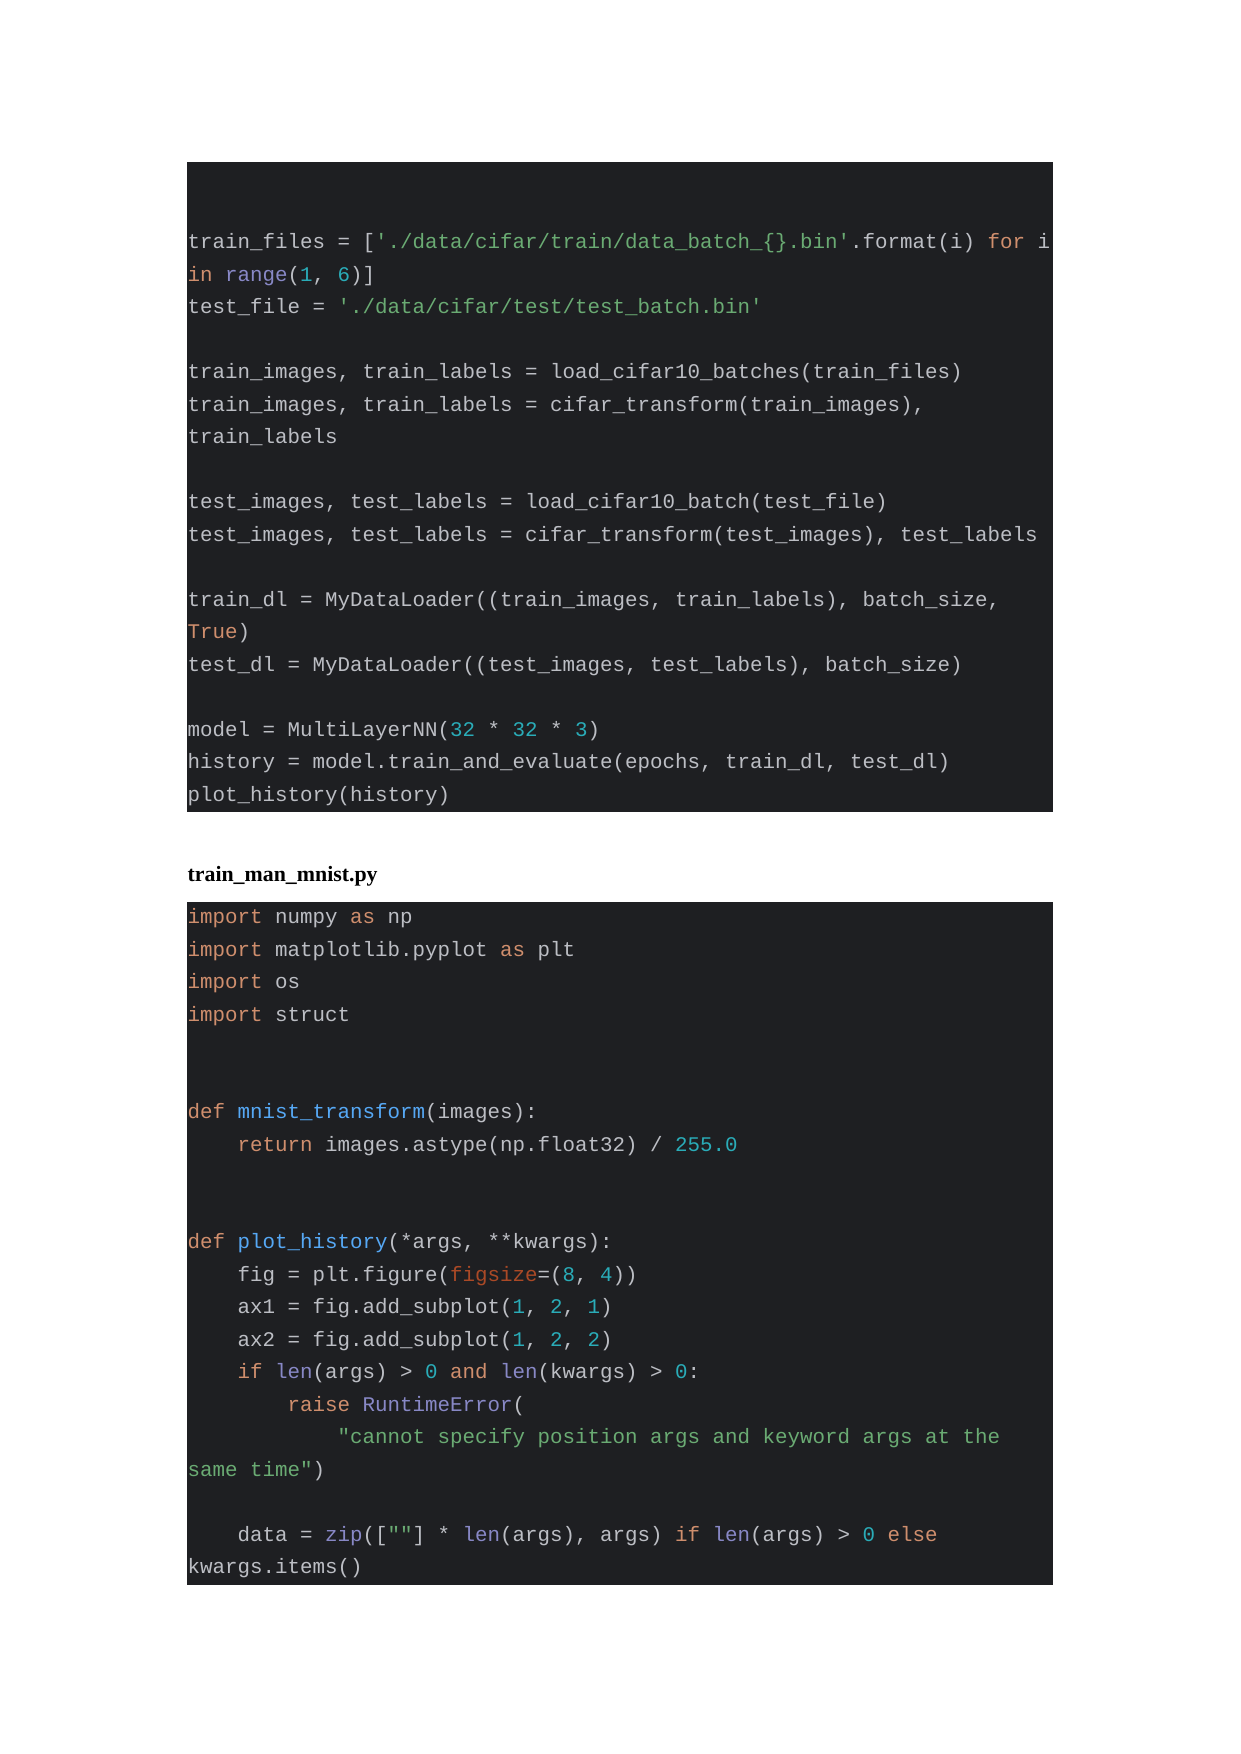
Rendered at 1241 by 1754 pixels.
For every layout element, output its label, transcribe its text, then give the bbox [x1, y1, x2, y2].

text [187, 902, 1053, 1585]
text train_man_mnist.py [187, 857, 1053, 889]
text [187, 162, 1053, 812]
